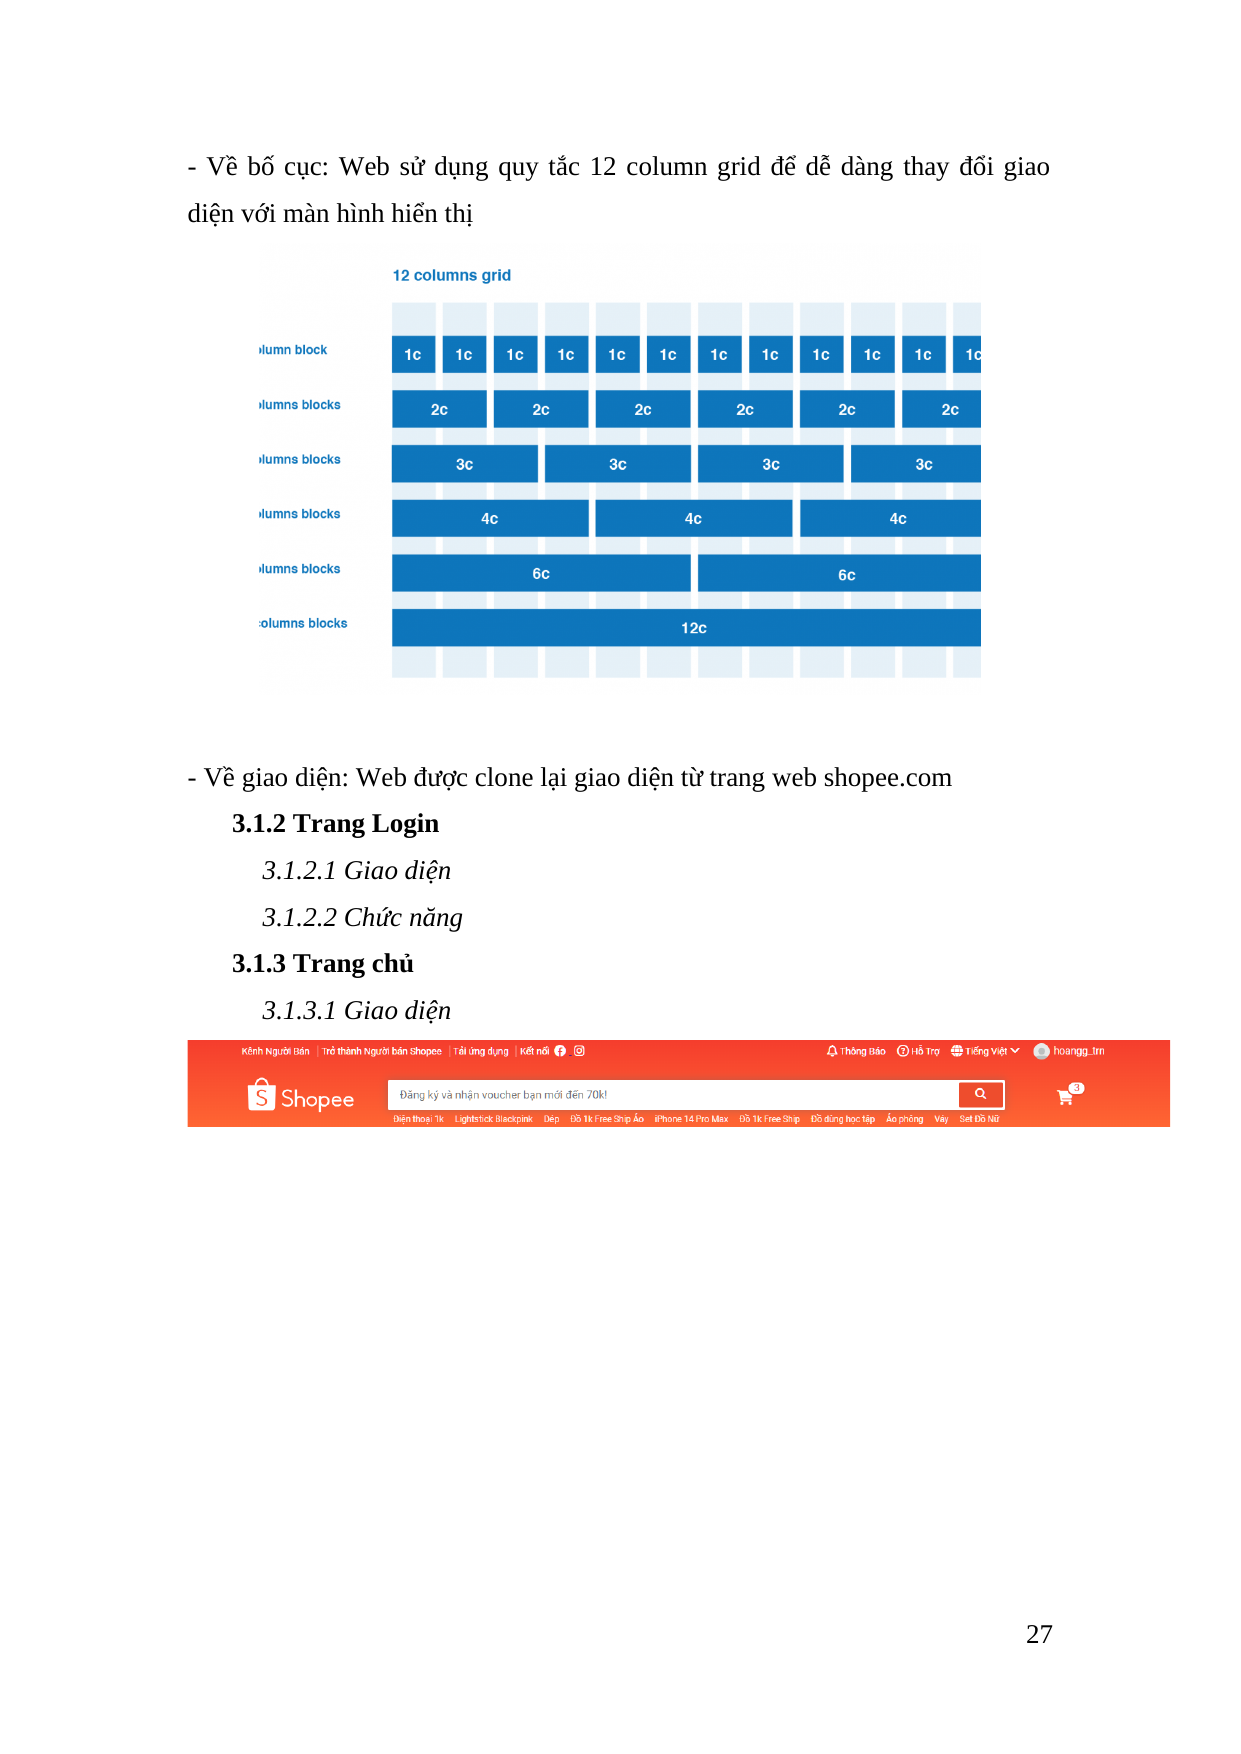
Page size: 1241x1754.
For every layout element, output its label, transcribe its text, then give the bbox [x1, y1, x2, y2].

text 3.1.2.2 Chức năng [187, 901, 1053, 932]
list - Về giao diện: Web được clone lại giao diện từ trang web shopee.com [187, 761, 1053, 792]
picture [259, 243, 981, 695]
picture [187, 1040, 1171, 1127]
text 3.1.2.1 Giao diện [187, 854, 1053, 885]
text 3.1.2 Trang Login [187, 807, 1053, 839]
text 3.1.3 Trang chủ [187, 947, 1053, 979]
text 3.1.3.1 Giao diện [187, 994, 1053, 1025]
list - Về bố cục: Web sử dụng quy tắc 12 column grid để dễ dàng thay đổi giao diện với màn hình hiển thị [187, 150, 1053, 228]
